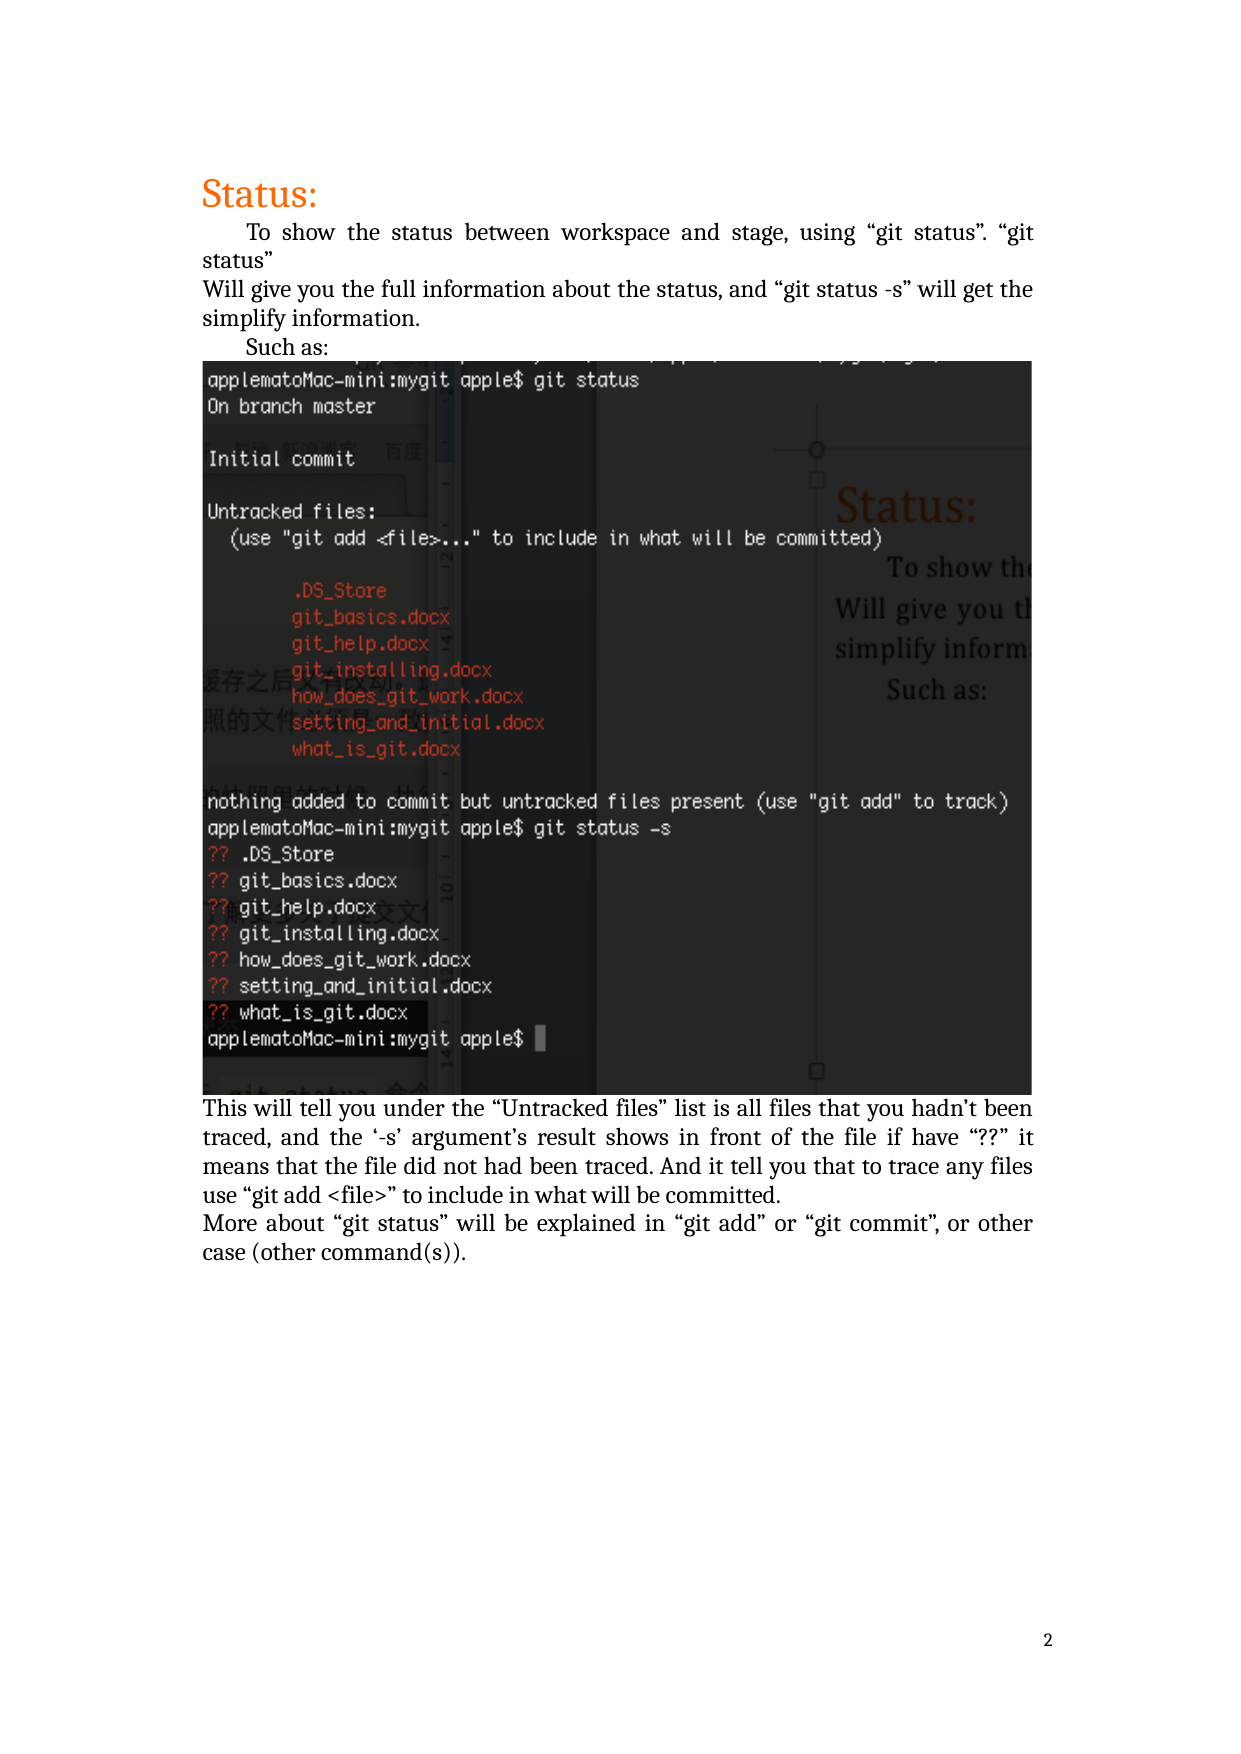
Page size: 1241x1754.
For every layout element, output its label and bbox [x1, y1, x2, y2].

picture [202, 361, 1032, 1095]
